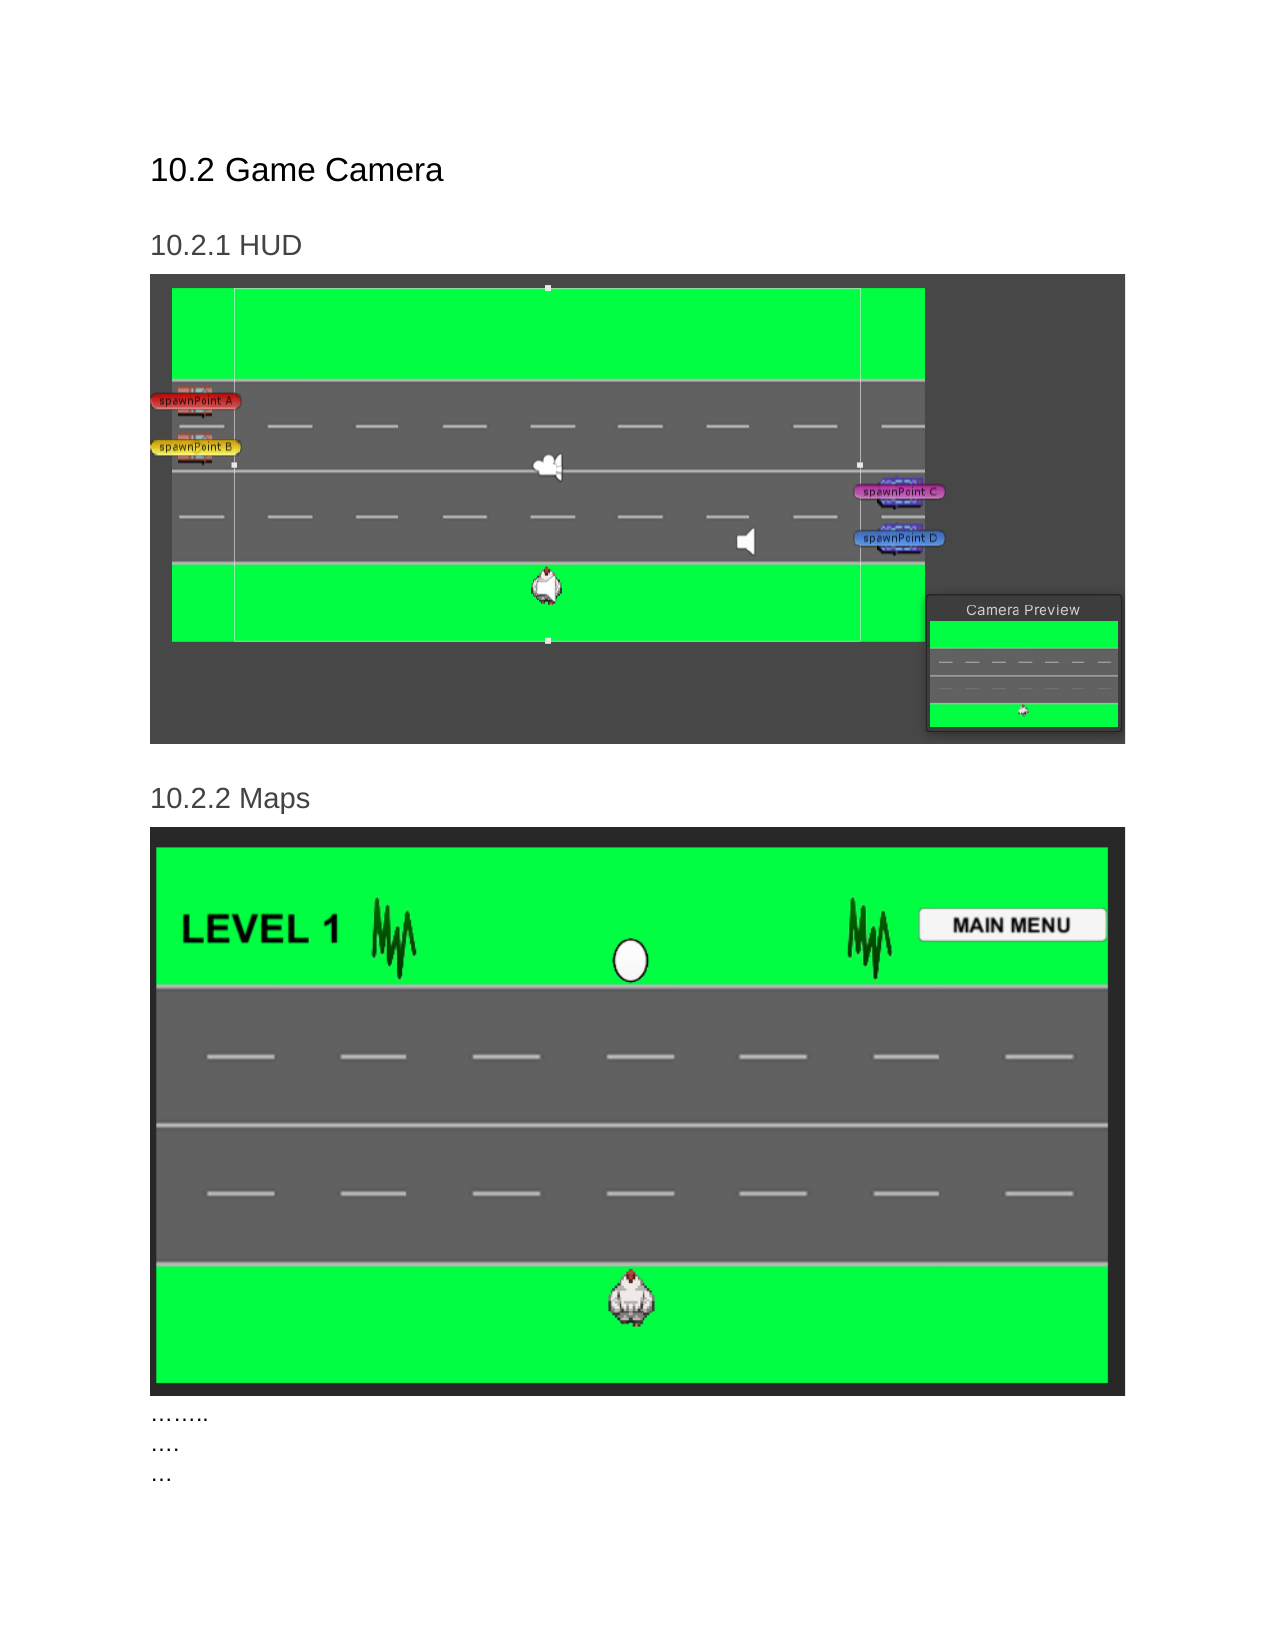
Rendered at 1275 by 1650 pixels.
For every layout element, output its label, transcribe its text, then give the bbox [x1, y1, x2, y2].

text …….. [150, 1396, 1125, 1426]
text … [150, 1460, 1125, 1486]
subtitle 10.2.1 HUD [150, 227, 1125, 261]
picture [150, 274, 1125, 744]
subtitle 10.2.2 Maps [150, 781, 1125, 814]
subtitle 10.2 Game Camera [150, 150, 1125, 188]
picture [150, 827, 1125, 1396]
text …. [150, 1430, 1125, 1456]
